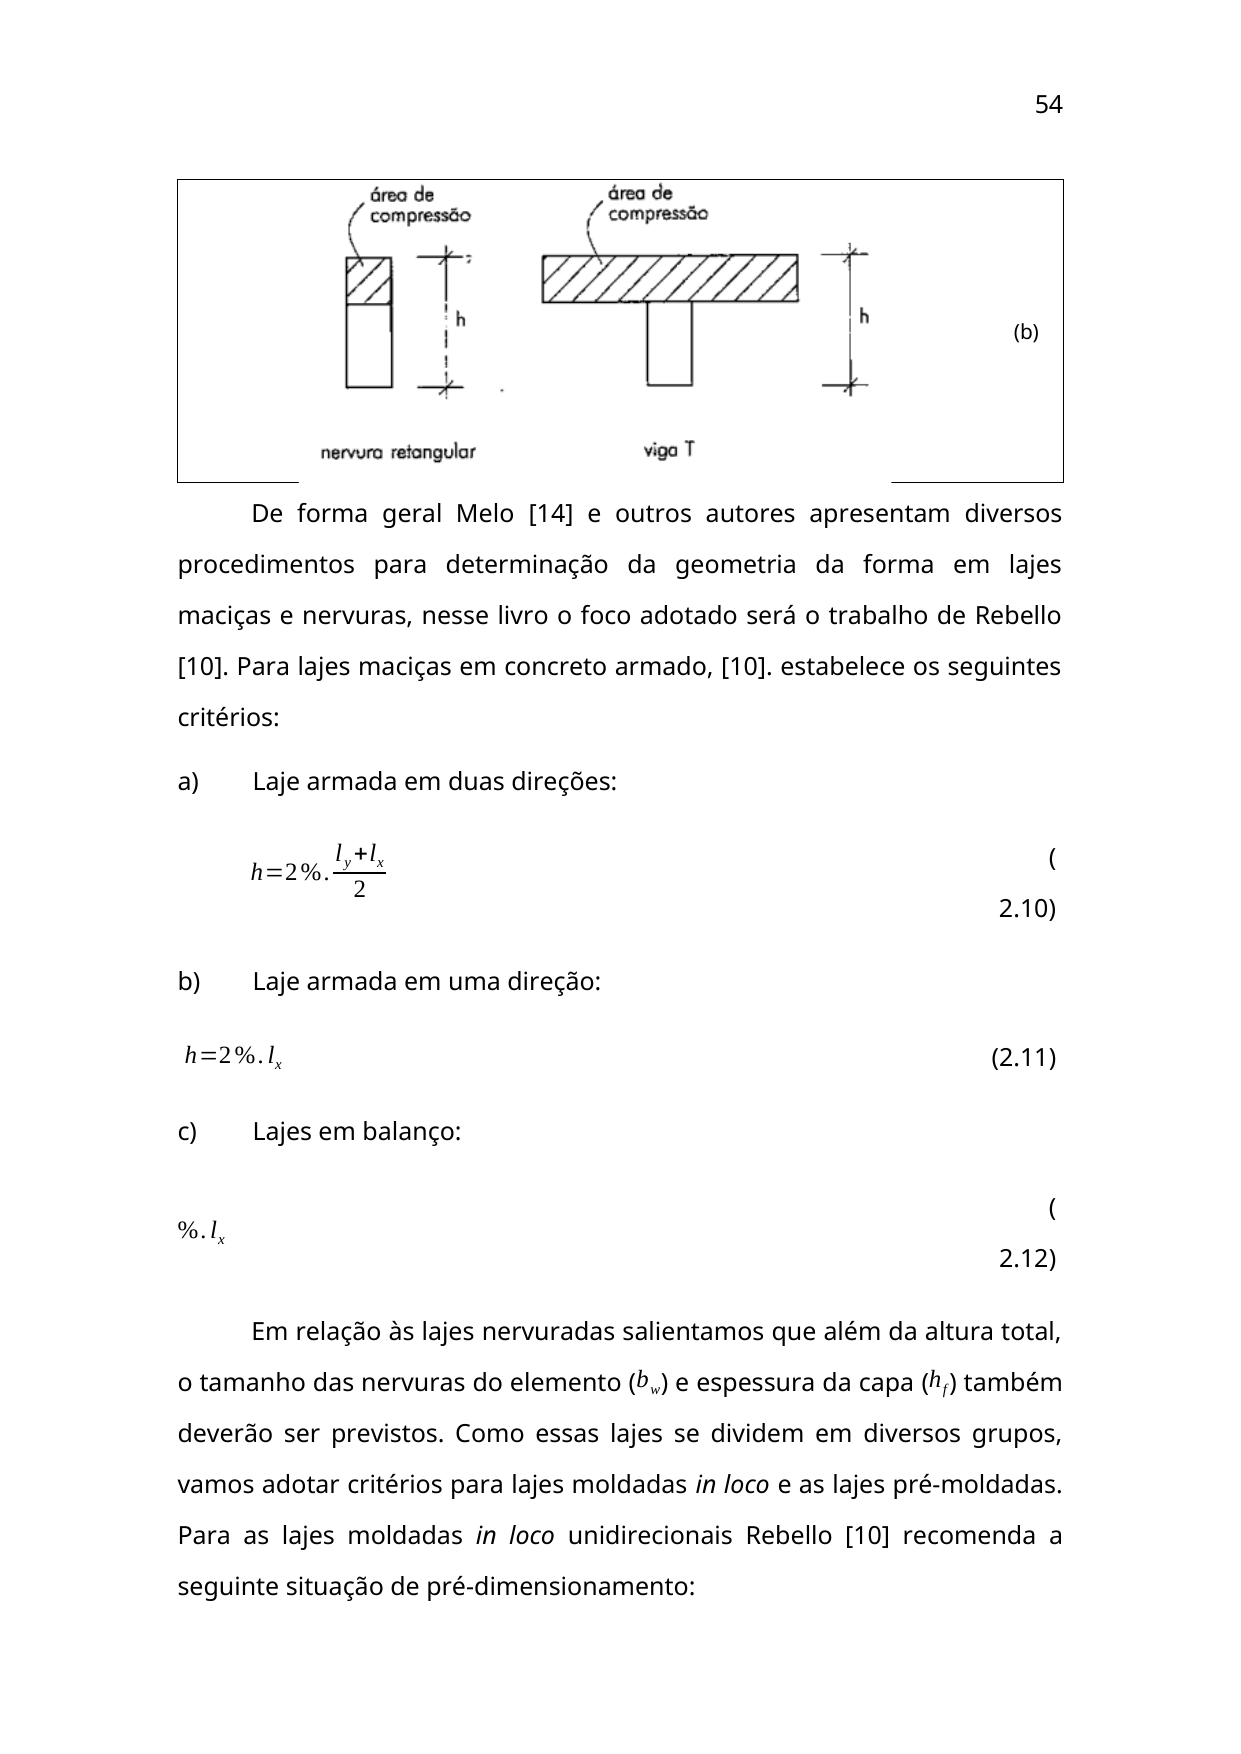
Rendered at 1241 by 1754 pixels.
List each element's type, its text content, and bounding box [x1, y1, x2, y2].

table_header (2.10) [910, 827, 1063, 951]
table_cell [178, 180, 298, 482]
text De forma geral Melo [14] e outros autores apresentam diversos procedimentos para determinação da geometria da forma em lajes maciças e nervuras, nesse livro o foco adotado será o trabalho de Rebello [10]. Para lajes maciças em concreto armado, [10]. estabelece os seguintes critérios: [177, 496, 1063, 734]
table_cell [892, 180, 1063, 482]
list Lajes em balanço: [177, 1113, 1063, 1147]
table_header [177, 1028, 930, 1101]
text Em relação às lajes nervuradas salientamos que além da altura total, o tamanho das nervuras do elemento () e espessura da capa () também deverão ser previstos. Como essas lajes se dividem em diversos grupos, vamos adotar critérios para lajes moldadas in loco e as lajes pré-moldadas. Para as lajes moldadas in loco unidirecionais Rebello [10] recomenda a seguinte situação de pré-dimensionamento: [177, 1314, 1063, 1603]
table_header (2.12) [910, 1177, 1063, 1301]
table_header [177, 1177, 910, 1301]
table_header (2.11) [930, 1028, 1063, 1101]
table_header [184, 827, 910, 951]
list Laje armada em duas direções: [177, 763, 1063, 798]
list Laje armada em uma direção: [177, 964, 1063, 998]
picture [298, 180, 892, 483]
